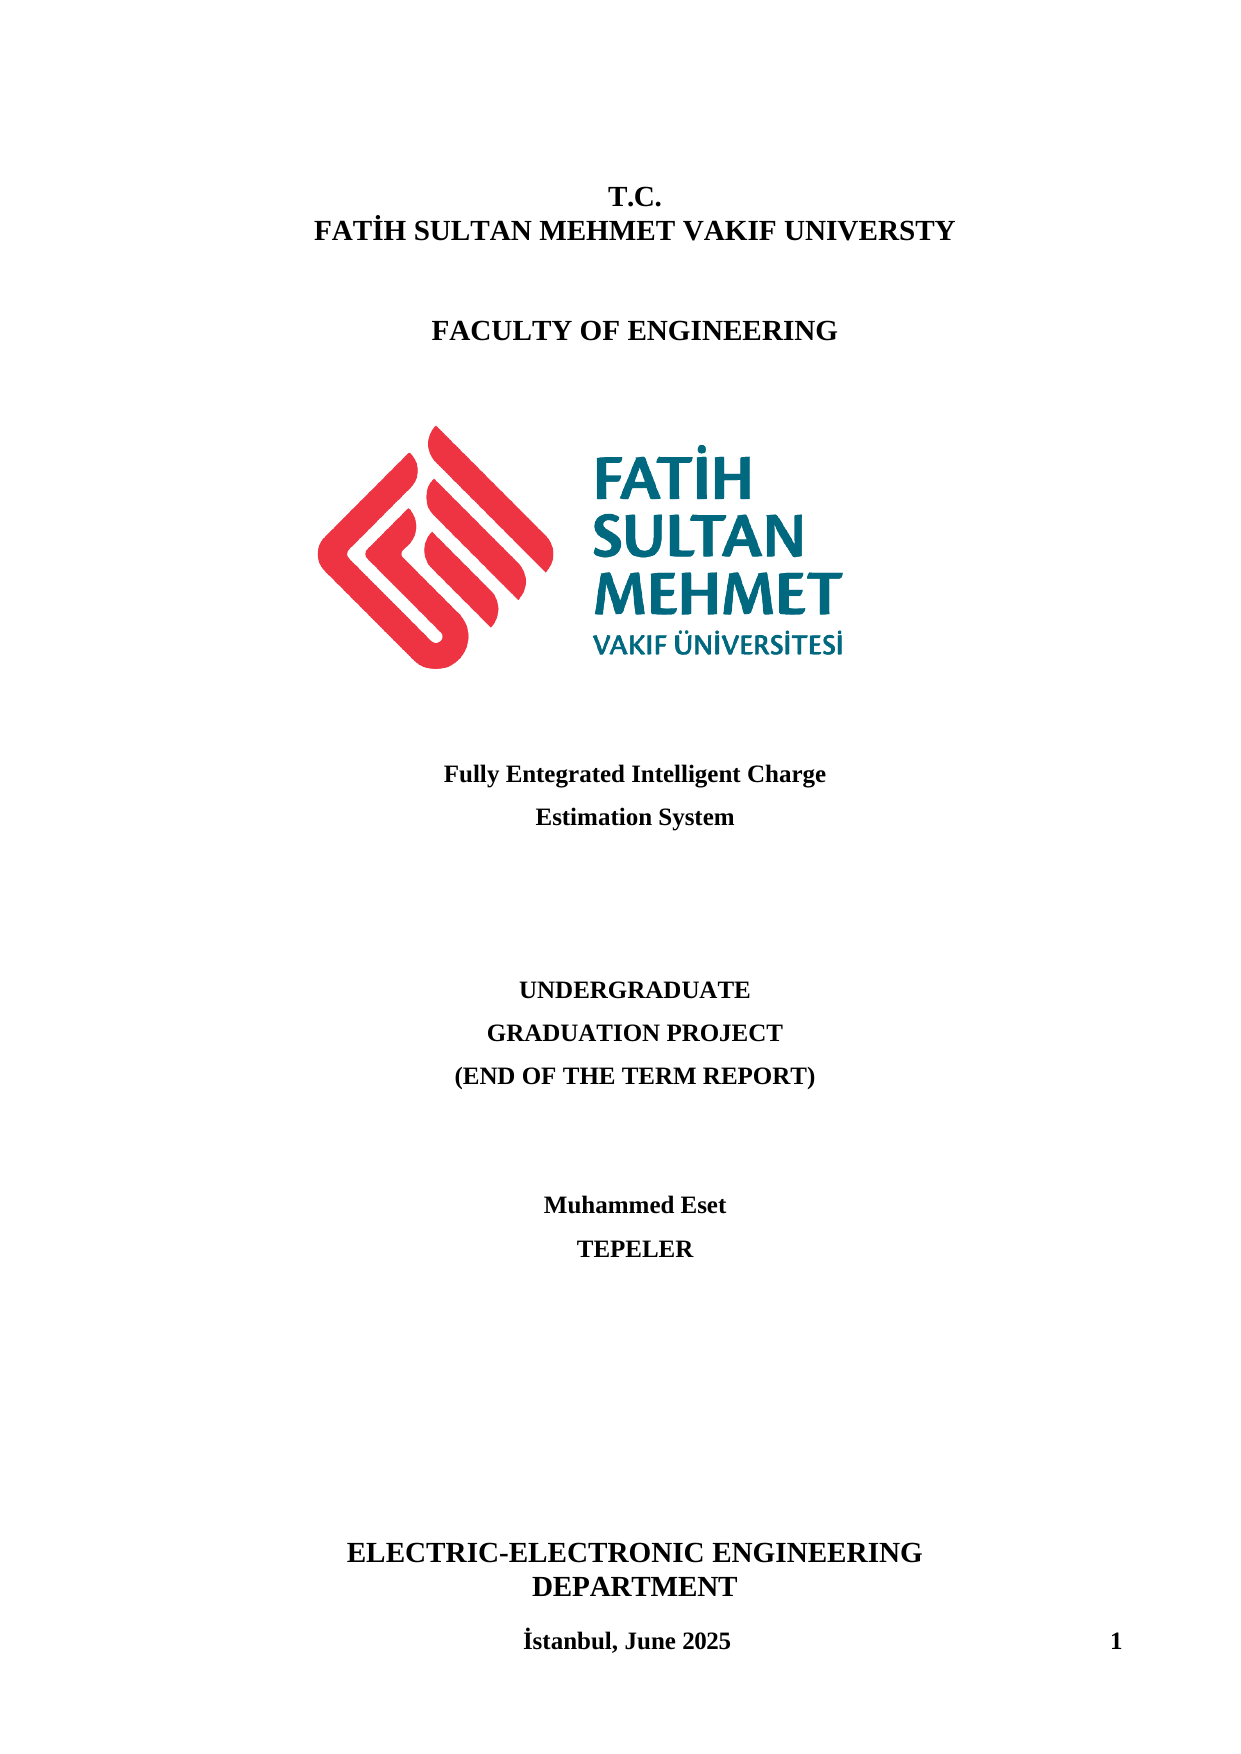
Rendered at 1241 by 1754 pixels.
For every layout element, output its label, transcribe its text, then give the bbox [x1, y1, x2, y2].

text T.C. [266, 179, 1003, 213]
subtitle Fully Entegrated Intelligent Charge [331, 759, 938, 788]
text UNDERGRADUATE GRADUATION PROJECT (END OF THE TERM REPORT) [454, 932, 816, 1090]
subtitle Muhammed Eset TEPELER [515, 1191, 755, 1262]
text FATİH SULTAN MEHMET VAKIF UNIVERSTY FACULTY OF ENGINEERING [266, 213, 1003, 347]
text ELECTRIC-ELECTRONIC ENGINEERING DEPARTMENT [266, 1536, 1003, 1603]
subtitle Estimation System [331, 802, 938, 831]
picture [317, 425, 843, 669]
